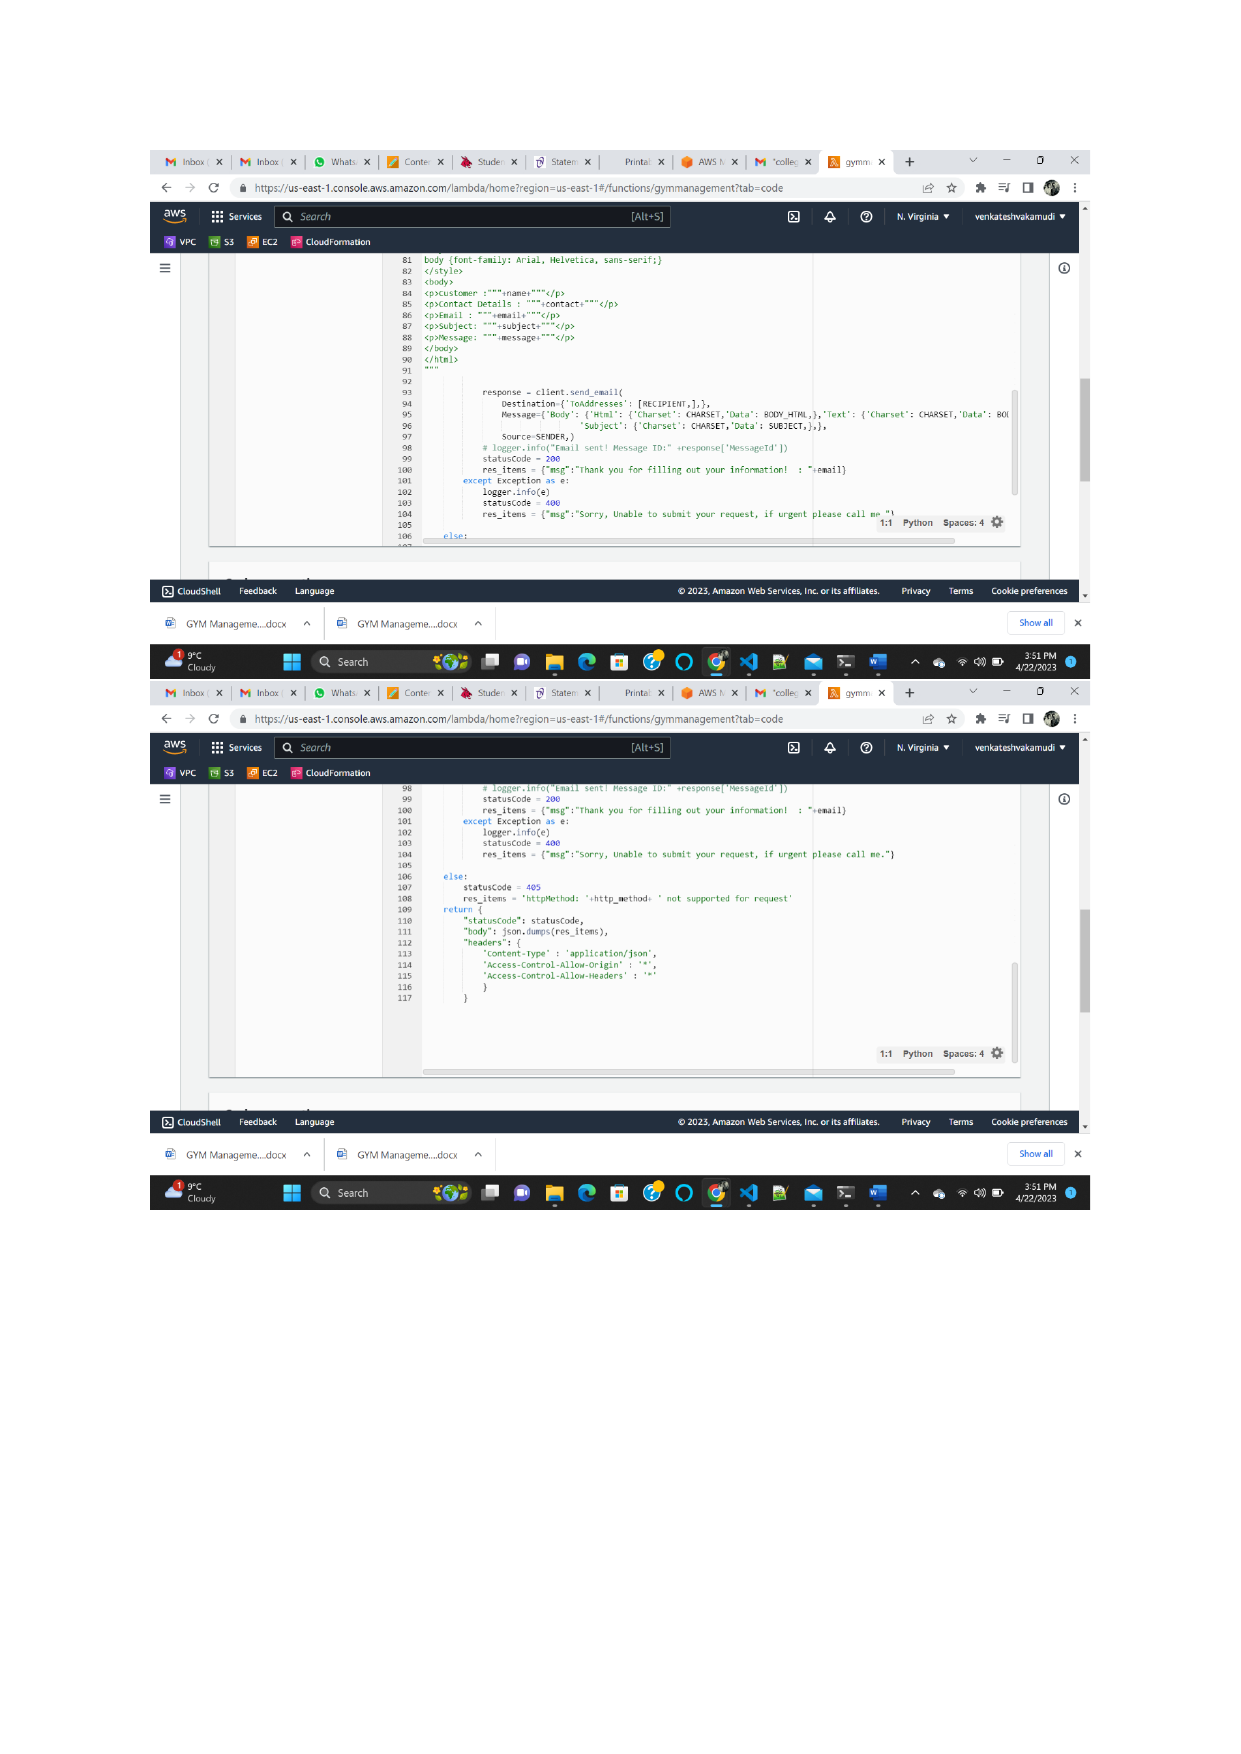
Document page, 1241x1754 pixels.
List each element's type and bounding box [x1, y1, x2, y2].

picture [150, 681, 1091, 1210]
picture [150, 150, 1091, 679]
